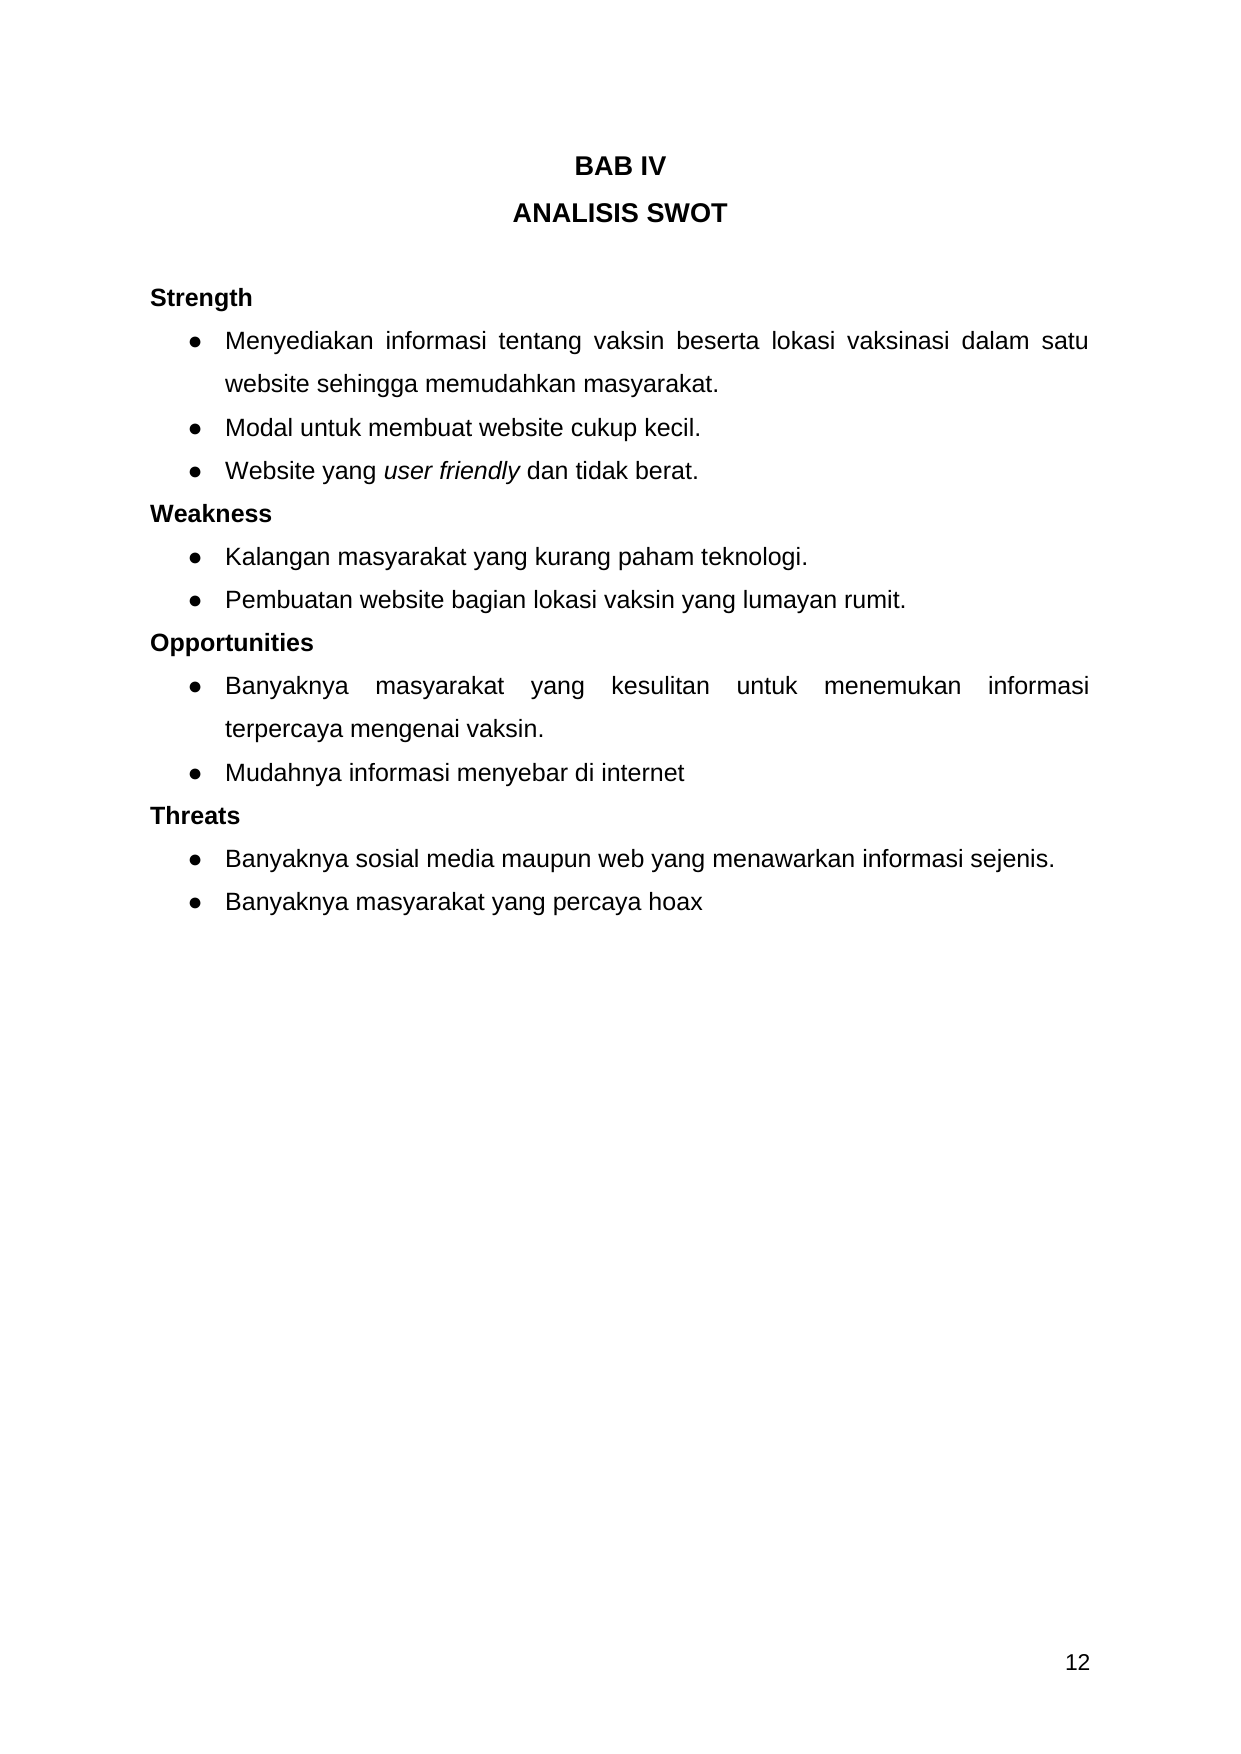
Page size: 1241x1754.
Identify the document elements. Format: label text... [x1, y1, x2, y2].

list Menyediakan informasi tentang vaksin beserta lokasi vaksinasi dalam satu website sehingga memudahkan masyarakat. [187, 326, 1090, 398]
list Modal untuk membuat website cukup kecil. [187, 413, 1090, 441]
list Banyaknya masyarakat yang percaya hoax [187, 887, 1090, 916]
list Website yang user friendly dan tidak berat. [187, 456, 1090, 484]
list Banyaknya masyarakat yang kesulitan untuk menemukan informasi terpercaya mengenai vaksin. [187, 671, 1090, 743]
list Pembuatan website bagian lokasi vaksin yang lumayan rumit. [187, 585, 1090, 614]
list Kalangan masyarakat yang kurang paham teknologi. [187, 542, 1090, 571]
list Mudahnya informasi menyebar di internet [187, 758, 1090, 786]
text Strength [150, 283, 1090, 312]
subtitle BAB IV [150, 150, 1090, 181]
list Banyaknya sosial media maupun web yang menawarkan informasi sejenis. [187, 844, 1090, 873]
text Weakness [150, 499, 1090, 528]
text Threats [150, 801, 1090, 829]
text ANALISIS SWOT [150, 197, 1090, 228]
text Opportunities [150, 628, 1090, 657]
